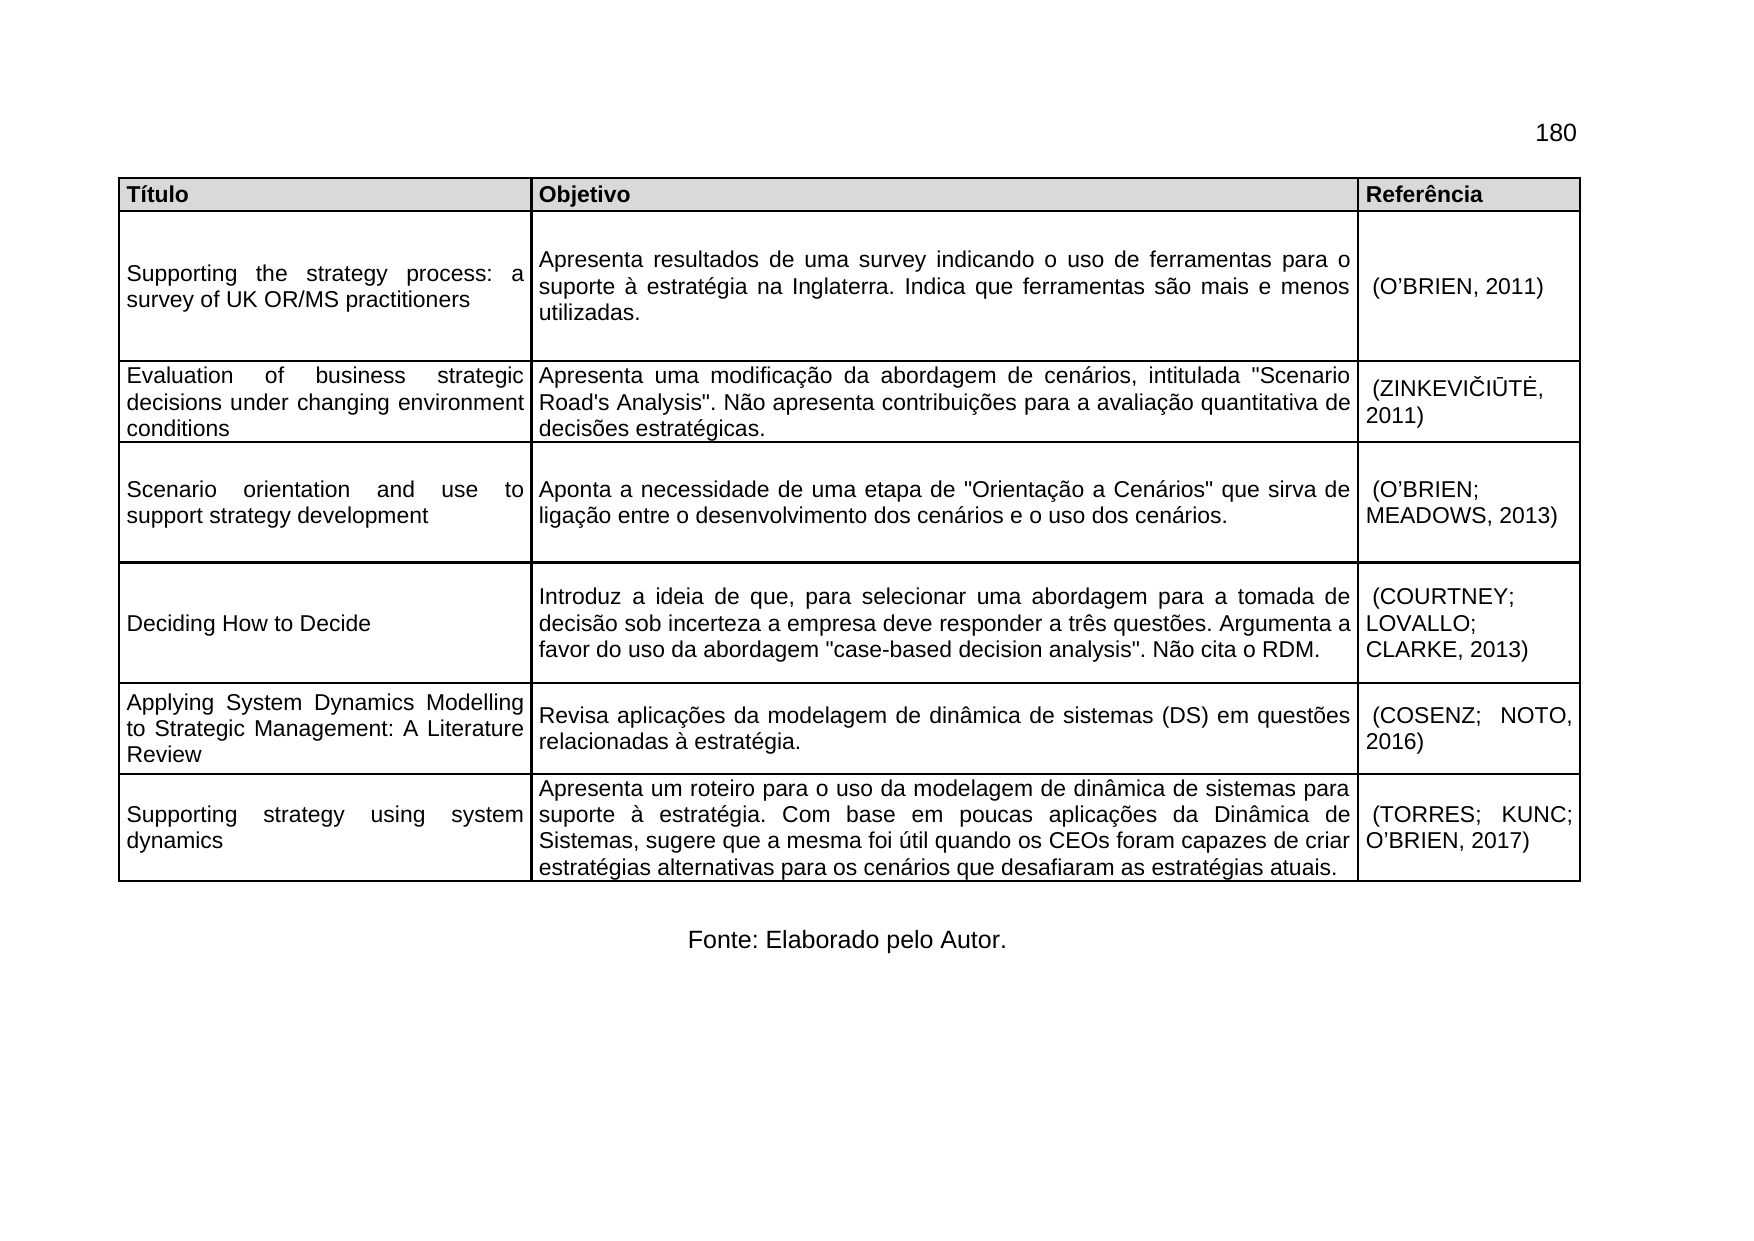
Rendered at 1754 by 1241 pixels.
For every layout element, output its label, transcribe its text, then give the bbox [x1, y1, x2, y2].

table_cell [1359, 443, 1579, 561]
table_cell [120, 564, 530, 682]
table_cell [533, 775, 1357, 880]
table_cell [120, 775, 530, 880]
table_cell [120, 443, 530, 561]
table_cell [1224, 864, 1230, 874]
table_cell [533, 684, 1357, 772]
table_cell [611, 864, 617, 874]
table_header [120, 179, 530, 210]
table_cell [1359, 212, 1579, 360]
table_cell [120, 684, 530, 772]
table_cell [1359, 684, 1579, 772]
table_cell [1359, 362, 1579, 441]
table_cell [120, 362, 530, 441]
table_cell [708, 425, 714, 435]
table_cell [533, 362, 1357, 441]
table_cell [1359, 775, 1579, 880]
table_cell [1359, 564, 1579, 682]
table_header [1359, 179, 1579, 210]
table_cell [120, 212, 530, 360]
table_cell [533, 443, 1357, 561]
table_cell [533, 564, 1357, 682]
text Fonte: Elaborado pelo Autor. [118, 925, 1577, 954]
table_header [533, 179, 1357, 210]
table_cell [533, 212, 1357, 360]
